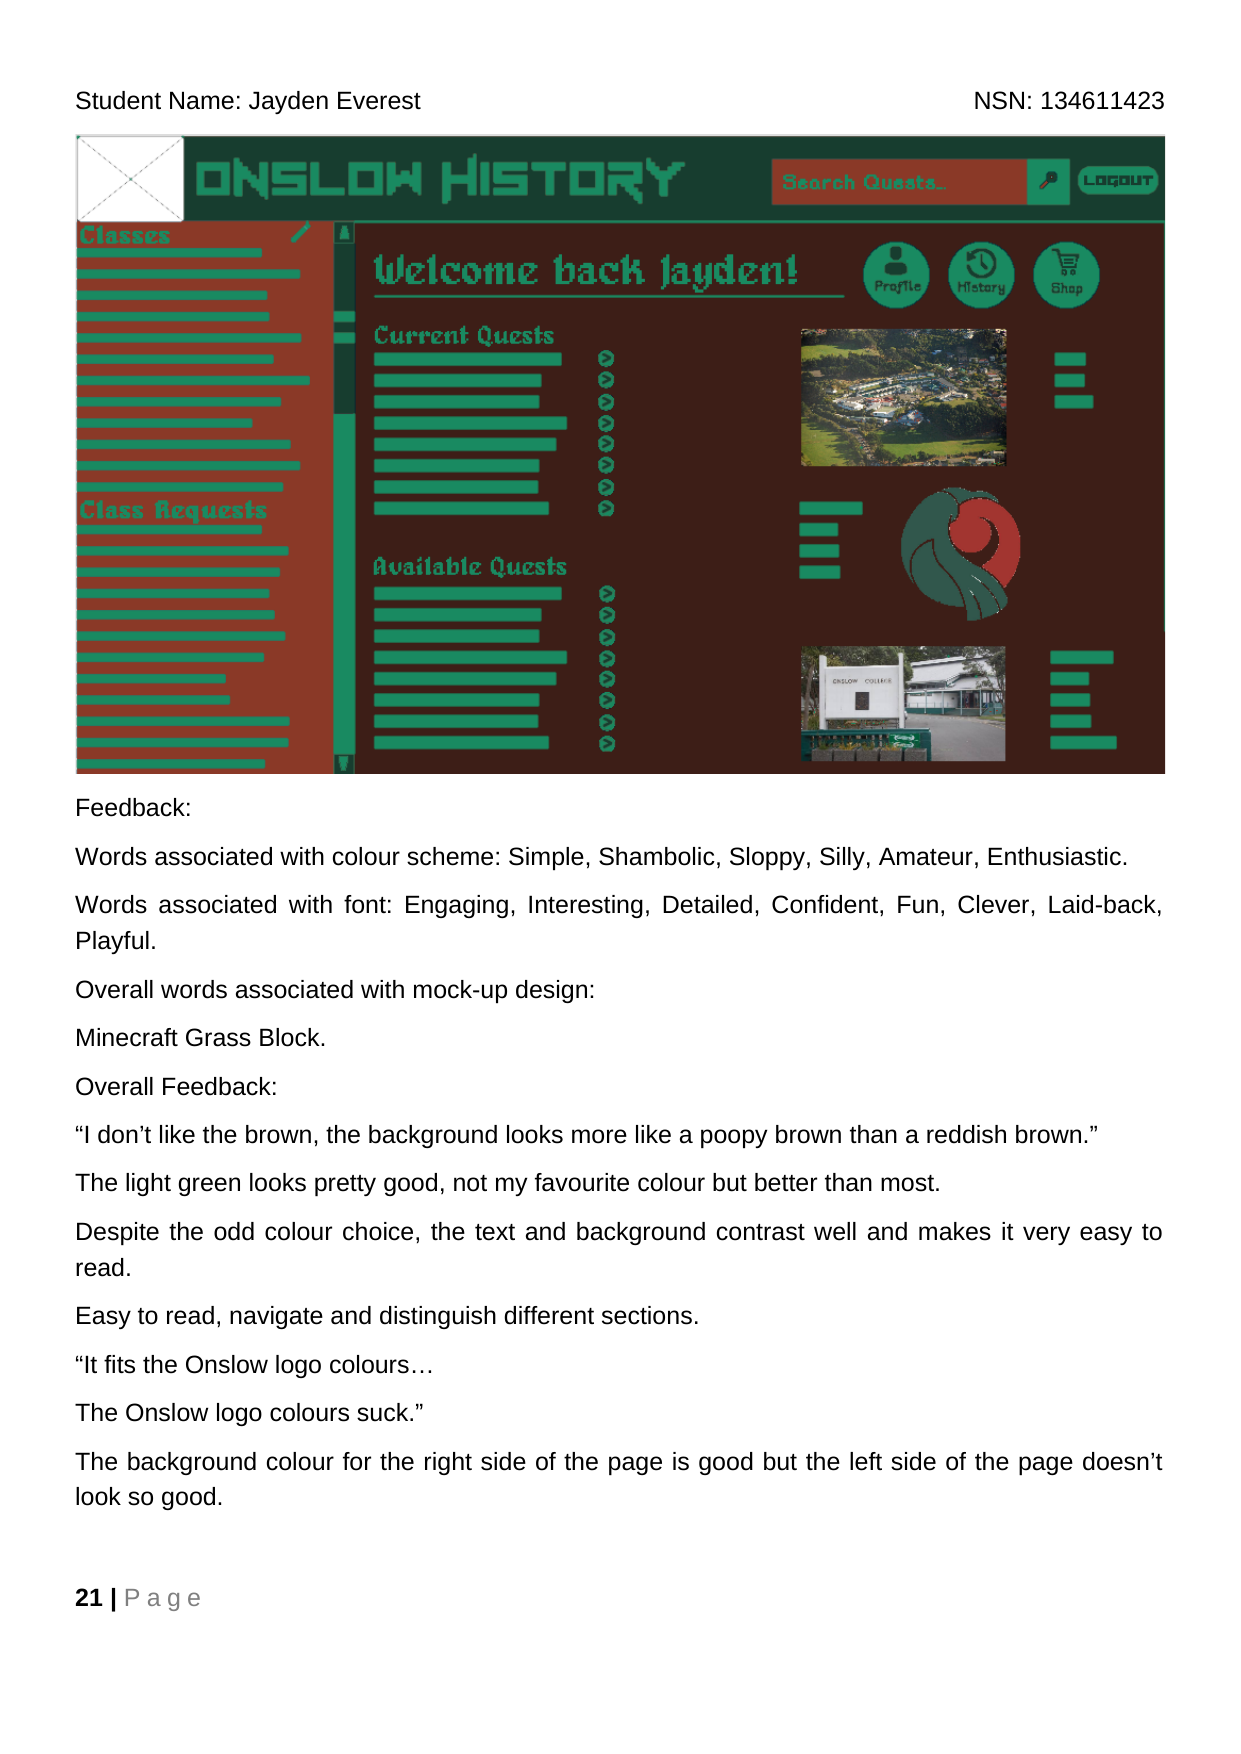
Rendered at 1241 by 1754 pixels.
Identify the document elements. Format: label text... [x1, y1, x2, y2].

text Overall words associated with mock-up design: [75, 974, 1165, 1003]
text Feedback: [75, 793, 1165, 822]
text “I don’t like the brown, the background looks more like a poopy brown than a reddish brown.” [75, 1120, 1165, 1149]
text Overall Feedback: [75, 1071, 1165, 1100]
text Despite the odd colour choice, the text and background contrast well and makes it very easy to read. [75, 1217, 1165, 1281]
text Words associated with colour scheme: Simple, Shambolic, Sloppy, Silly, Amateur, Enthusiastic. [75, 842, 1165, 871]
picture [75, 134, 1166, 774]
text The background colour for the right side of the page is good but the left side of the page doesn’t look so good. [75, 1446, 1165, 1511]
text Words associated with font: Engaging, Interesting, Detailed, Confident, Fun, Clever, Laid-back, Playful. [75, 890, 1165, 955]
text Minecraft Grass Block. [75, 1023, 1165, 1052]
text Easy to read, navigate and distinguish different sections. [75, 1301, 1165, 1330]
text The light green looks pretty good, not my favourite colour but better than most. [75, 1168, 1165, 1197]
text The Onslow logo colours suck.” [75, 1398, 1165, 1427]
text “It fits the Onslow logo colours… [75, 1349, 1165, 1378]
